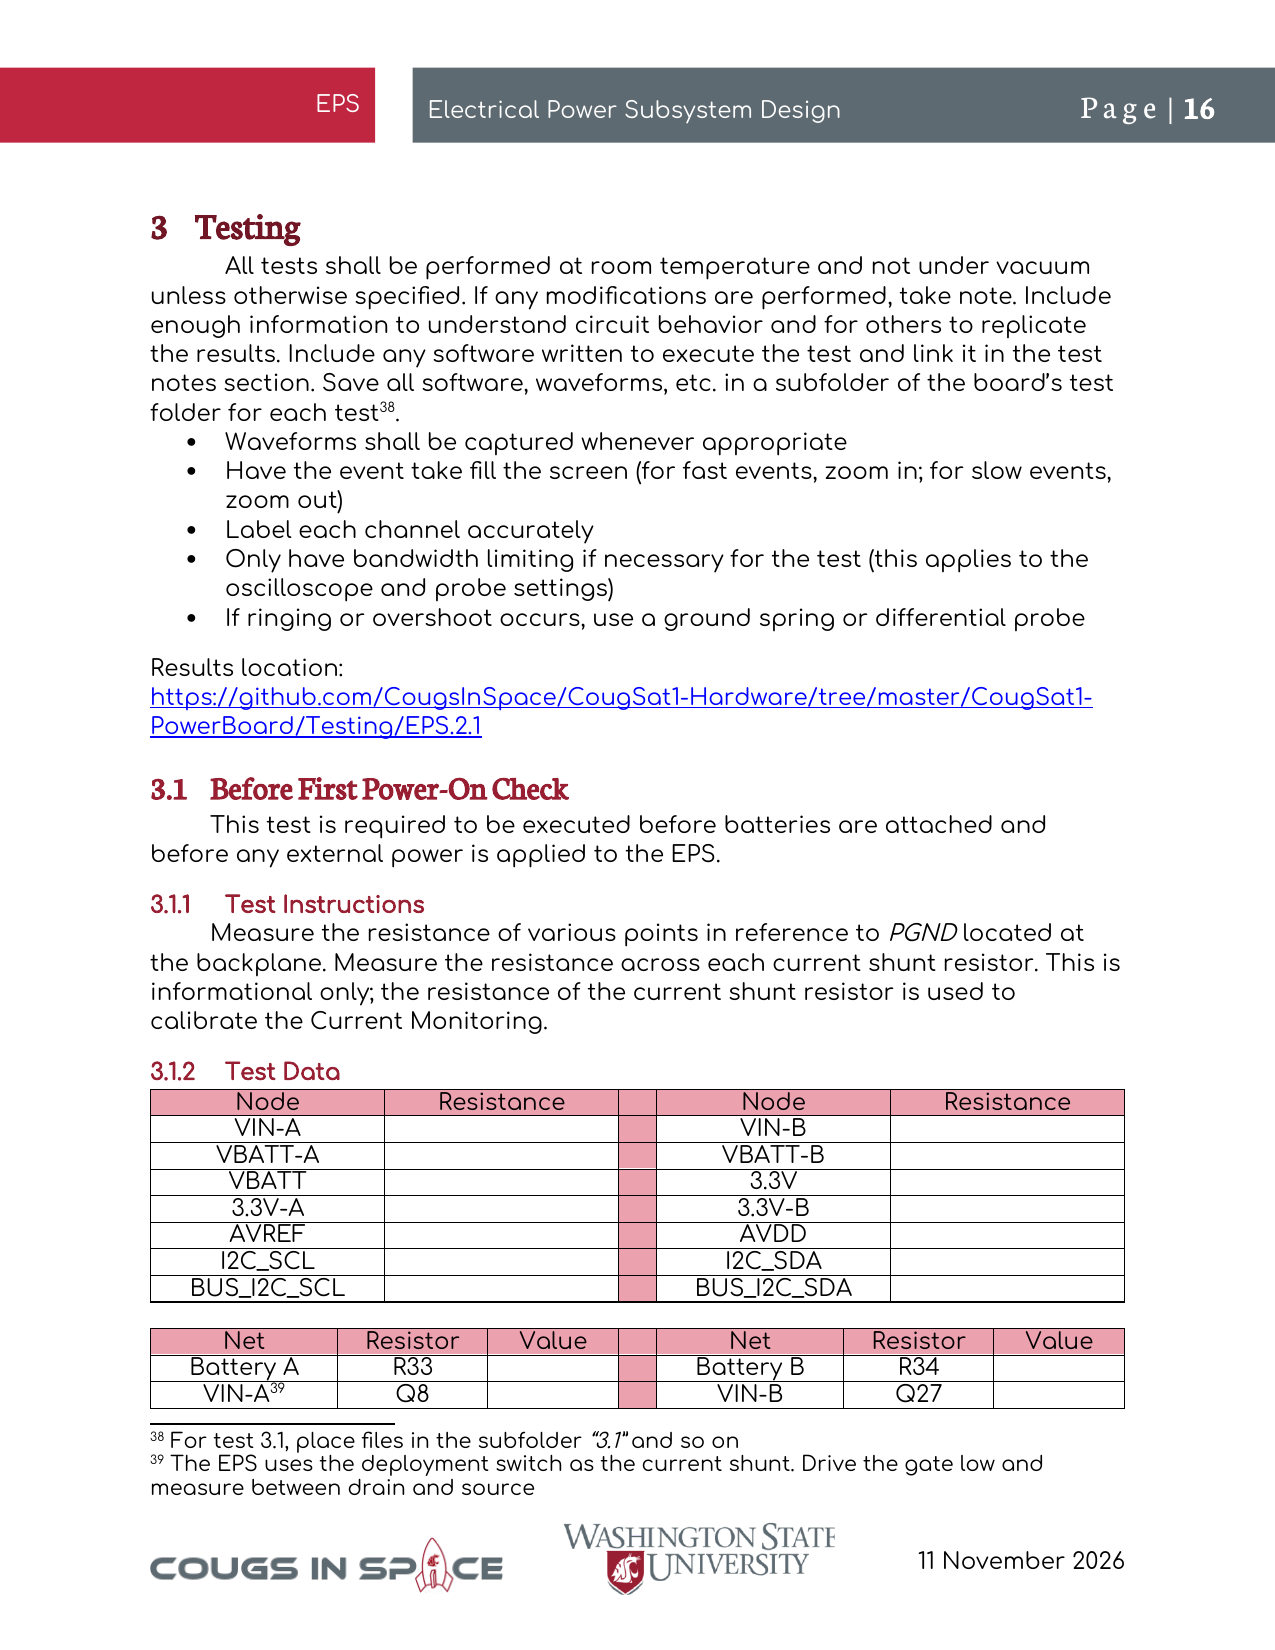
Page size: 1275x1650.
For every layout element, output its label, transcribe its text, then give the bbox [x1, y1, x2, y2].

table_cell [488, 1382, 618, 1408]
table_cell 3.3V-A [151, 1196, 384, 1222]
table_cell [385, 1249, 618, 1275]
table_cell [619, 1170, 656, 1195]
table_cell [891, 1170, 1124, 1195]
table_cell [619, 1276, 656, 1301]
table_header [619, 1090, 656, 1115]
table_cell Q27 [844, 1382, 993, 1408]
list Only have bandwidth limiting if necessary for the test (this applies to the oscilloscope and probe settings) [187, 547, 1125, 602]
list If ringing or overshoot occurs, use a ground spring or differential probe [187, 606, 1125, 631]
table_cell BUS_I2C_SCL [151, 1276, 384, 1301]
text This test is required to be executed before batteries are attached and before any external power is applied to the EPS. [150, 813, 1125, 868]
table_cell [619, 1223, 656, 1248]
table_cell VBATT-B [657, 1143, 890, 1168]
table_cell AVDD [657, 1223, 890, 1248]
table_header Resistance [385, 1090, 618, 1115]
picture [150, 1537, 503, 1594]
list Label each channel accurately [187, 518, 1125, 543]
table_cell BUS_I2C_SDA [657, 1276, 890, 1301]
table_cell VIN-B [657, 1382, 843, 1408]
table_cell [891, 1249, 1124, 1275]
table_cell VBATT-A [151, 1143, 384, 1168]
subtitle Testing [150, 200, 1125, 247]
table_cell [619, 1382, 656, 1408]
table_cell Battery A [151, 1356, 337, 1381]
table_cell Q8 [338, 1382, 487, 1408]
table_cell [385, 1143, 618, 1168]
table_cell I2C_SDA [657, 1249, 890, 1275]
table_cell 3.3V [657, 1170, 890, 1195]
table_header Resistance [891, 1090, 1124, 1115]
table_cell [619, 1249, 656, 1275]
table_cell [994, 1382, 1124, 1408]
table_cell [488, 1356, 618, 1381]
text Results location: https://github.com/CougsInSpace/CougSat1-Hardware/tree/master/CougSat1-PowerBoard/Testing/EPS.2.1 [150, 656, 1125, 740]
table_cell AVREF [151, 1223, 384, 1248]
table_cell [891, 1143, 1124, 1168]
text Measure the resistance of various points in reference to PGND located at the backplane. Measure the resistance across each current shunt resistor. This is informational only; the resistance of the current shunt resistor is used to calibrate the Current Monitoring. [150, 922, 1125, 1035]
table_header Resistor [844, 1329, 993, 1354]
subtitle Before First Power-On Check [150, 764, 1125, 807]
table_cell [619, 1356, 656, 1381]
list Waveforms shall be captured whenever appropriate [187, 430, 1125, 456]
table_cell R34 [844, 1356, 993, 1381]
table_cell Battery B [657, 1356, 843, 1381]
picture [562, 1522, 835, 1594]
table_header Net [657, 1329, 843, 1354]
table_header Node [151, 1090, 384, 1115]
table_cell [994, 1356, 1124, 1381]
text All tests shall be performed at room temperature and not under vacuum unless otherwise specified. If any modifications are performed, take note. Include enough information to understand circuit behavior and for others to replicate the results. Include any software written to execute the test and link it in the test notes section. Save all software, waveforms, etc. in a subfolder of the board’s test folder for each test. [150, 254, 1125, 426]
table_cell [891, 1276, 1124, 1301]
table_header Value [994, 1329, 1124, 1354]
table_header Node [657, 1090, 890, 1115]
table_cell VBATT [151, 1170, 384, 1195]
subtitle Test Data [150, 1059, 1125, 1085]
table_cell [619, 1143, 656, 1168]
table_cell VIN-A [151, 1116, 384, 1142]
table_header Resistor [338, 1329, 487, 1354]
table_cell 3.3V-B [657, 1196, 890, 1222]
table_header Net [151, 1329, 337, 1354]
table_cell R33 [338, 1356, 487, 1381]
table_cell [891, 1196, 1124, 1222]
table_header [619, 1329, 656, 1354]
list Have the event take fill the screen (for fast events, zoom in; for slow events, zoom out) [187, 459, 1125, 514]
table_cell VIN-B [657, 1116, 890, 1142]
table_header Value [488, 1329, 618, 1354]
table_cell [385, 1170, 618, 1195]
table_cell [619, 1116, 656, 1142]
table_cell [891, 1116, 1124, 1142]
table_cell [385, 1223, 618, 1248]
subtitle Test Instructions [150, 892, 1125, 918]
table_cell [385, 1196, 618, 1222]
table_cell [891, 1223, 1124, 1248]
table_cell VIN-A [151, 1382, 337, 1408]
table_cell [385, 1116, 618, 1142]
table_cell [619, 1196, 656, 1222]
table_cell I2C_SCL [151, 1249, 384, 1275]
table_cell [385, 1276, 618, 1301]
